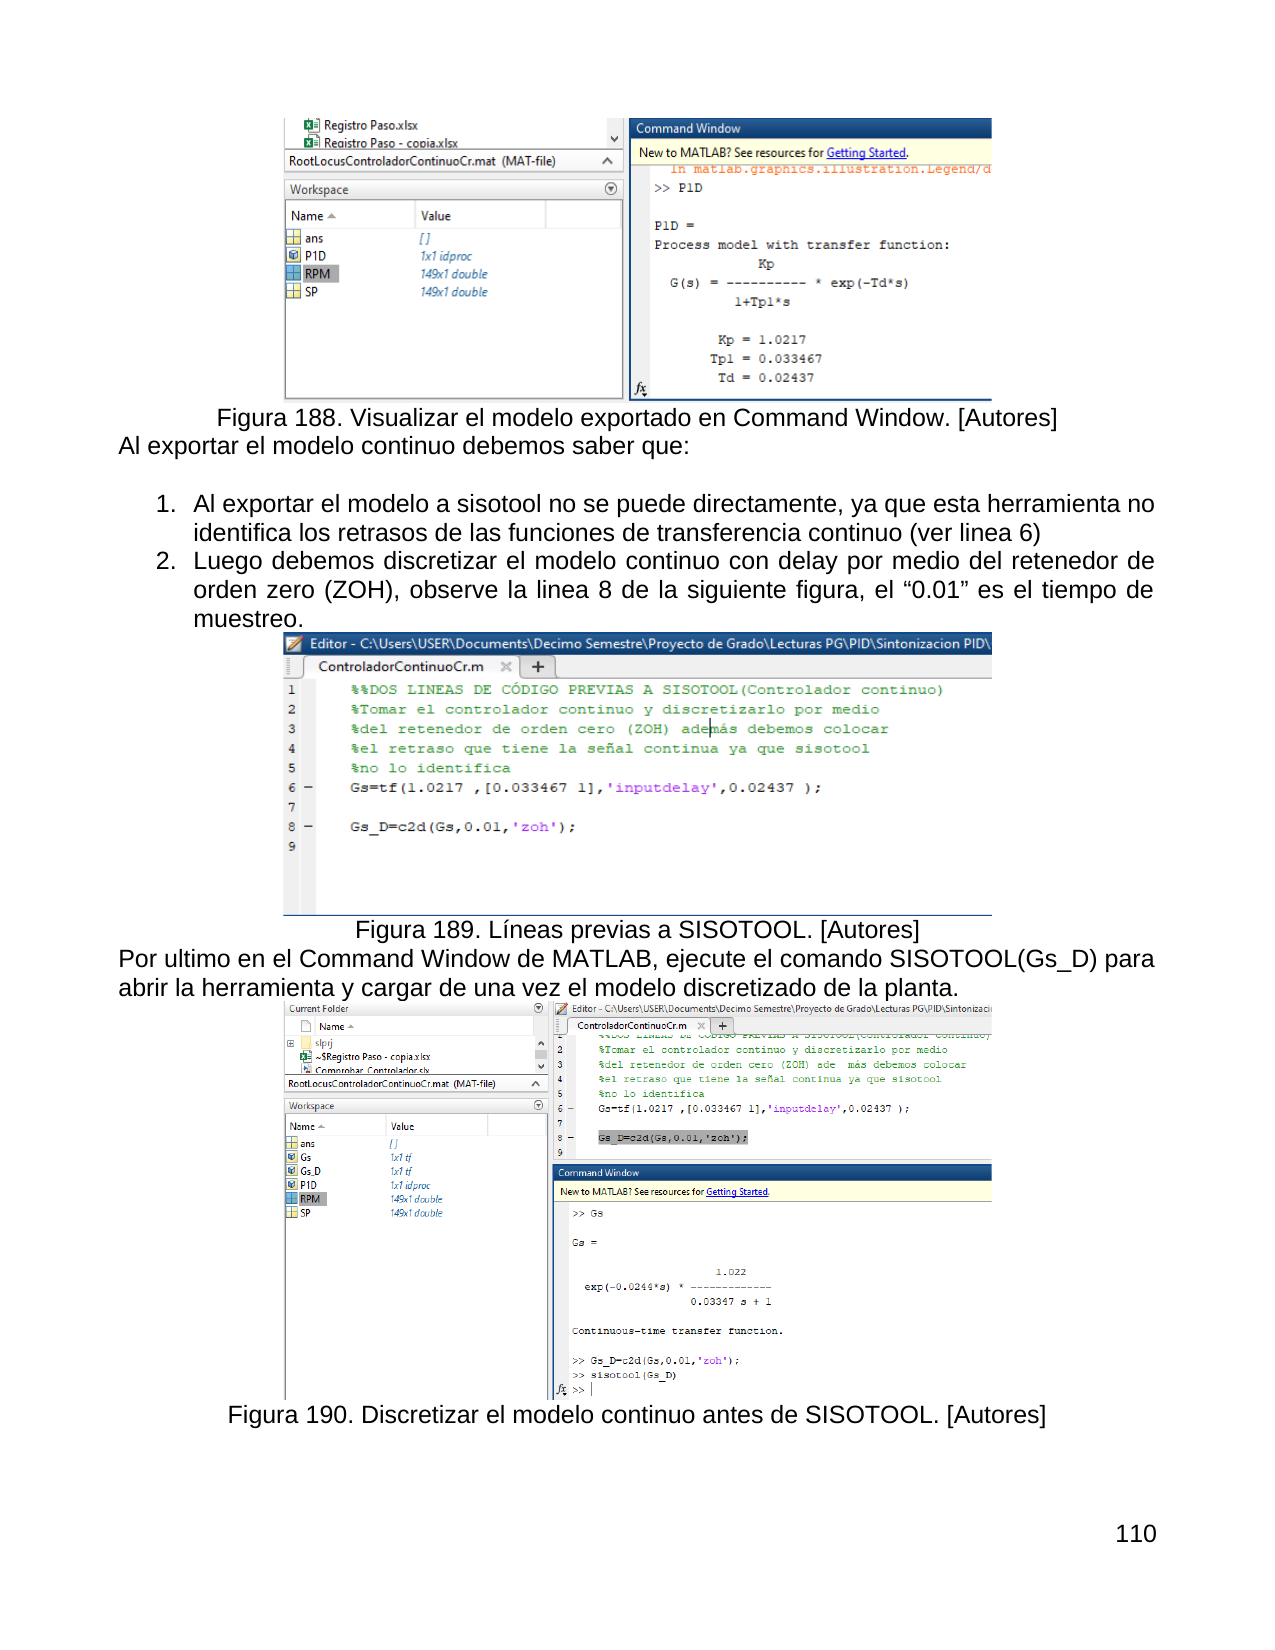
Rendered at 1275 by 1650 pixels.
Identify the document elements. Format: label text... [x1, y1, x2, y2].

text Por ultimo en el Command Window de MATLAB, ejecute el comando SISOTOOL(Gs_D) para abrir la herramienta y cargar de una vez el modelo discretizado de la planta. [118, 944, 1157, 1002]
picture [283, 632, 992, 916]
picture [283, 1001, 992, 1400]
text Figura 190. Discretizar el modelo continuo antes de SISOTOOL. [Autores] [118, 1400, 1157, 1429]
text Figura 189. Líneas previas a SISOTOOL. [Autores] [118, 915, 1157, 944]
list Al exportar el modelo a sisotool no se puede directamente, ya que esta herramienta no identifica los retrasos de las funciones de transferencia continuo (ver linea 6) [156, 489, 1157, 546]
picture [283, 118, 992, 403]
text Figura 188. Visualizar el modelo exportado en Command Window. [Autores] [118, 402, 1157, 431]
list Luego debemos discretizar el modelo continuo con delay por medio del retenedor de orden zero (ZOH), observe la linea 8 de la siguiente figura, el “0.01” es el tiempo de muestreo. [156, 546, 1157, 632]
text Al exportar el modelo continuo debemos saber que: [118, 431, 1157, 460]
